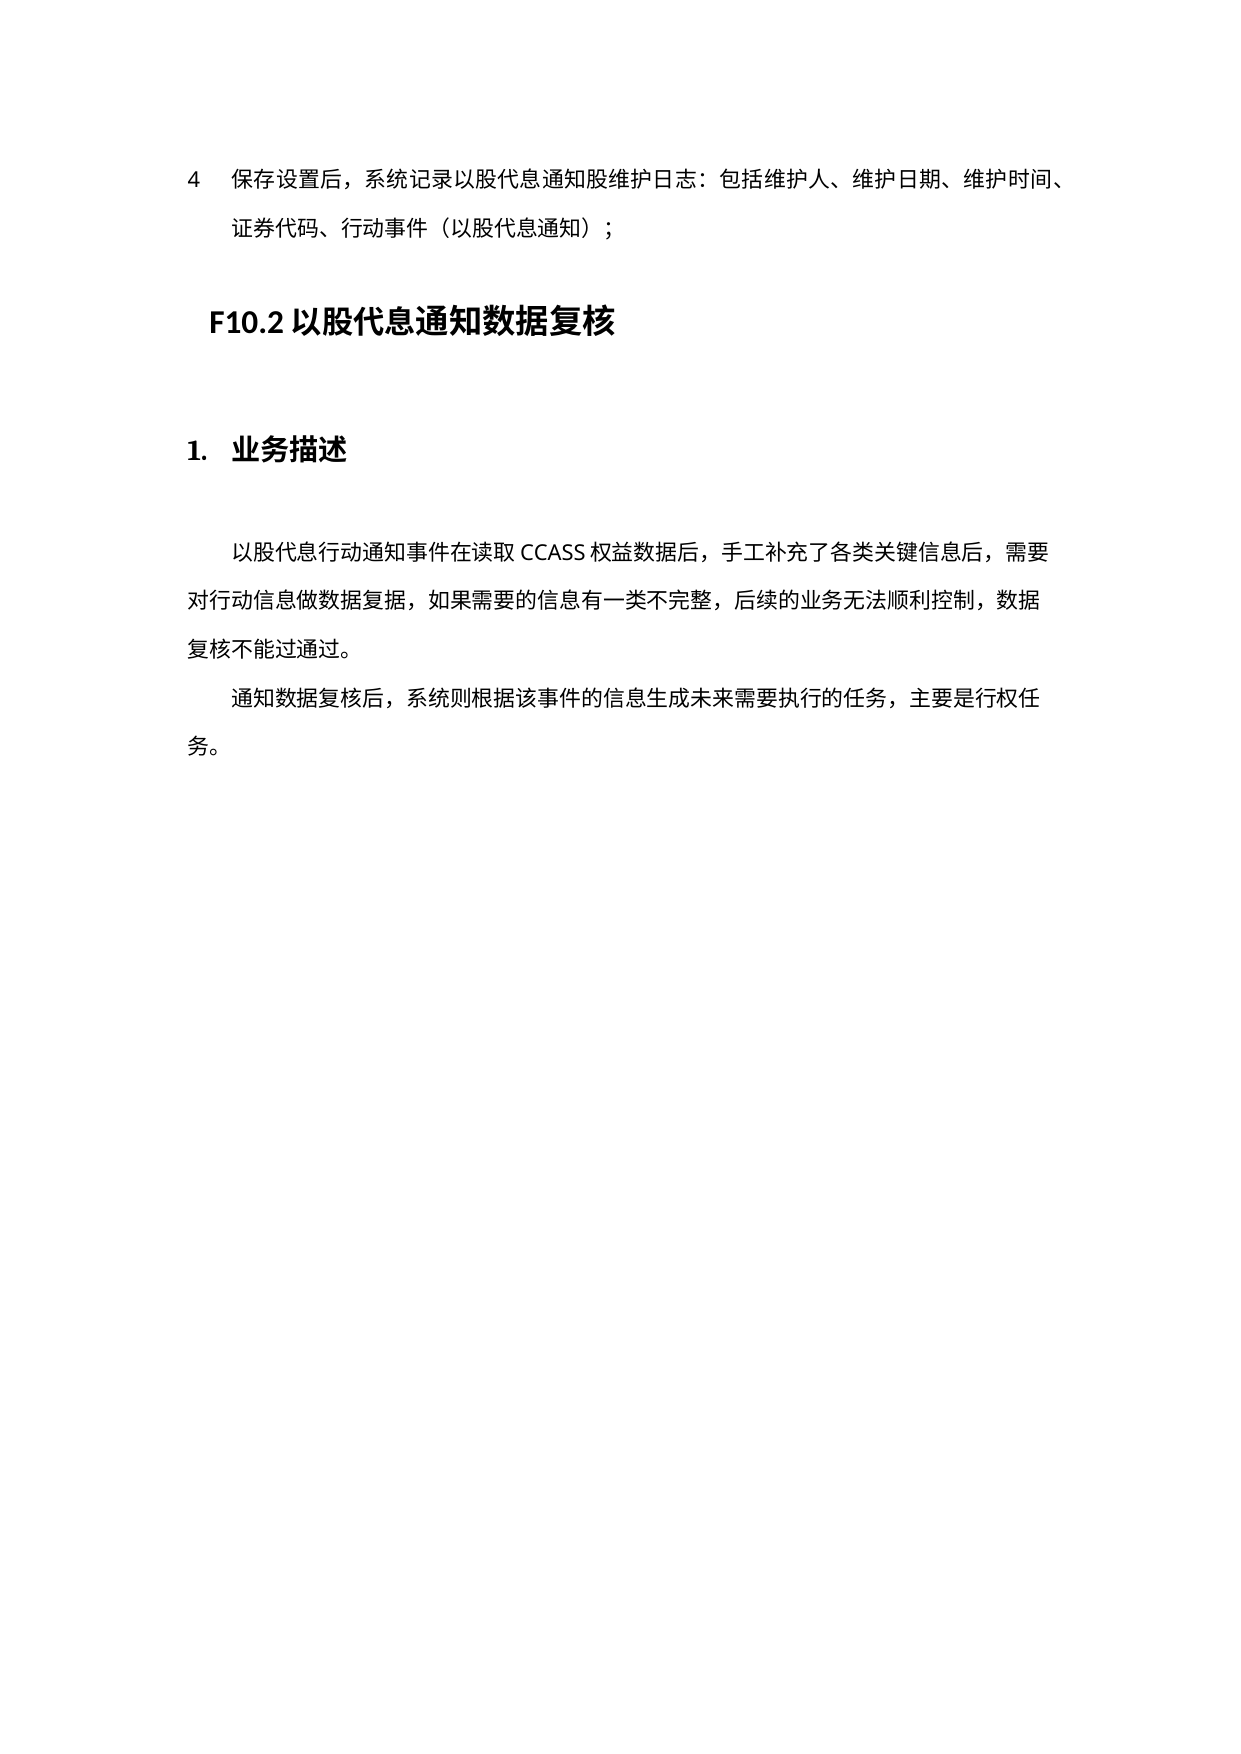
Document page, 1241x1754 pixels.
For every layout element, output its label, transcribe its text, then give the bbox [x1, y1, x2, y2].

text 以股代息行动通知事件在读取CCASS权益数据后，手工补充了各类关键信息后，需要对行动信息做数据复据，如果需要的信息有一类不完整，后续的业务无法顺利控制，数据复核不能过通过。 [187, 534, 1053, 664]
subtitle F10.2以股代息通知数据复核 [209, 286, 1053, 351]
list 保存设置后，系统记录以股代息通知股维护日志：包括维护人、维护日期、维护时间、证券代码、行动事件（以股代息通知）； [187, 162, 1053, 243]
text 通知数据复核后，系统则根据该事件的信息生成未来需要执行的任务，主要是行权任务。 [187, 680, 1053, 761]
subtitle 业务描述 [187, 415, 1053, 480]
